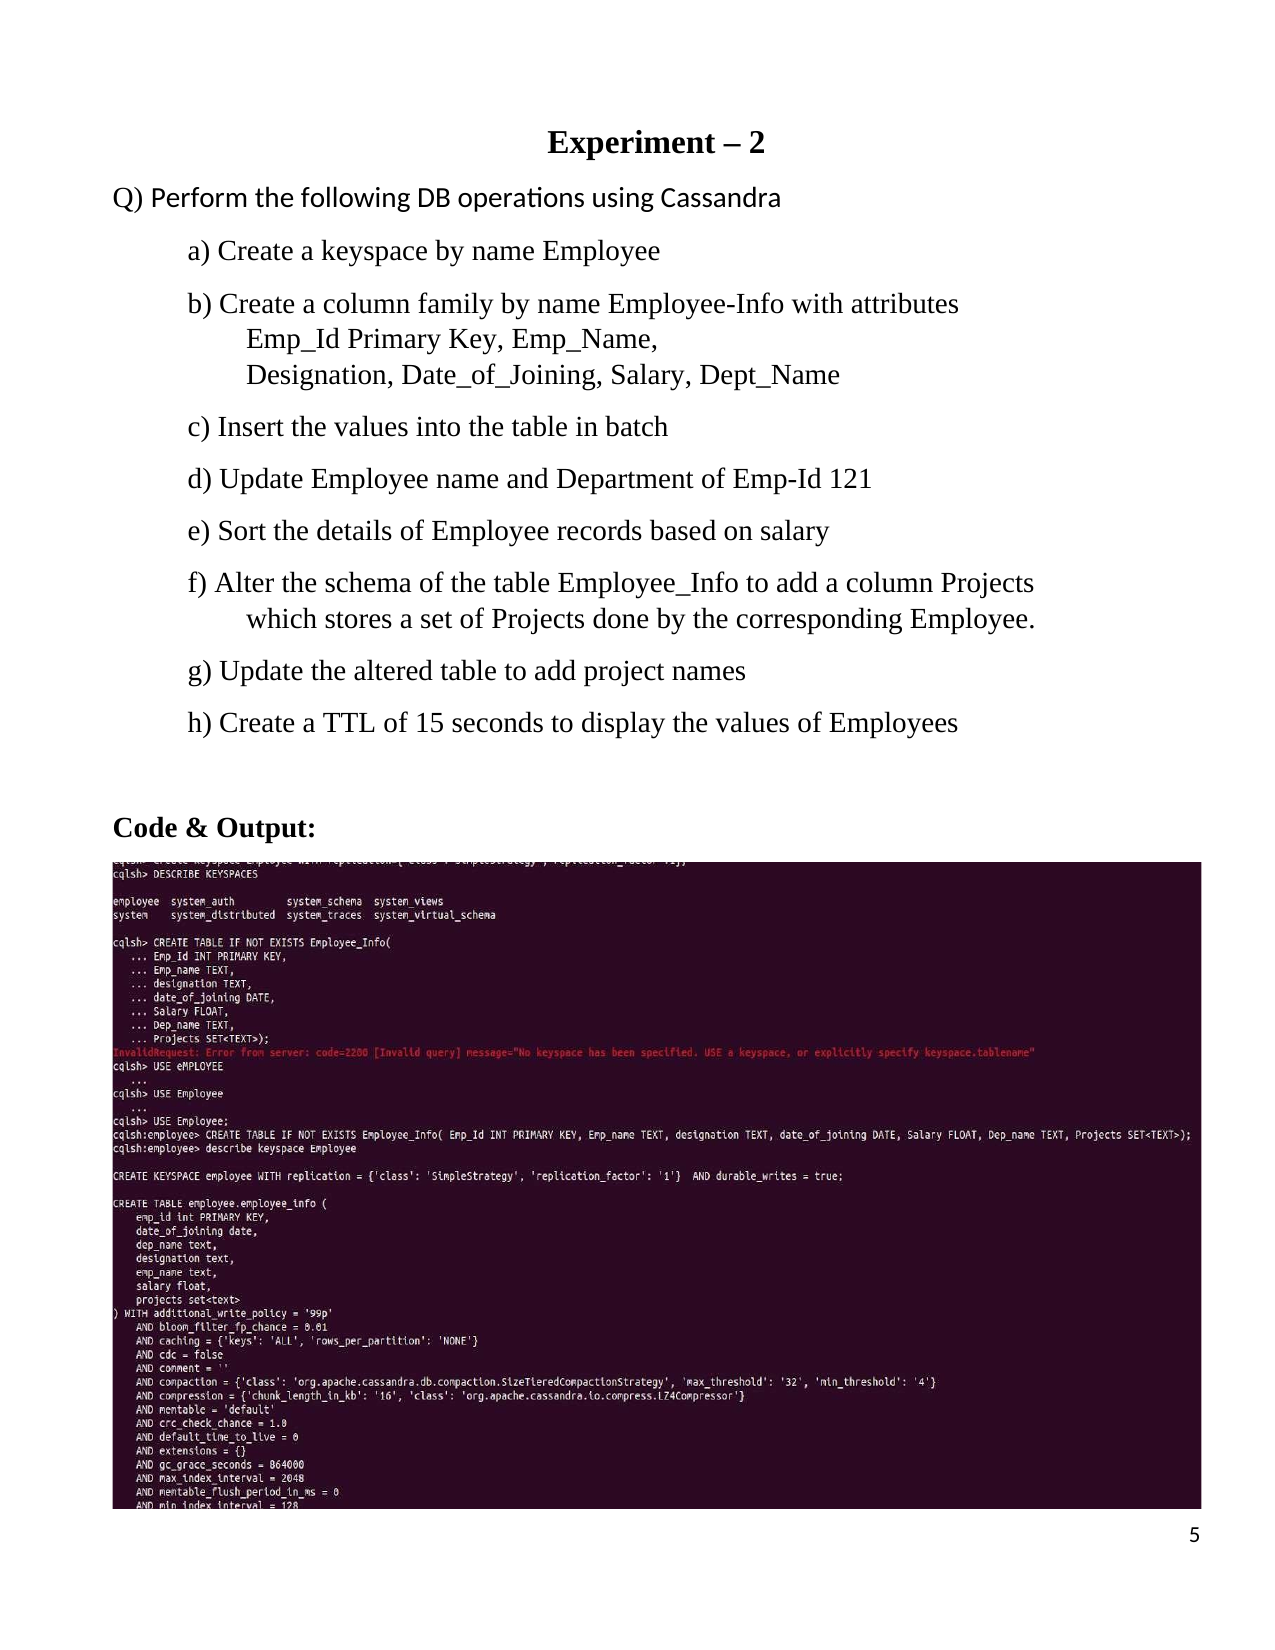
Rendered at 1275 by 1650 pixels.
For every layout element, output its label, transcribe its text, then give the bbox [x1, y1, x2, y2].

text e) Sort the details of Employee records based on salary [187, 513, 1200, 547]
text f) Alter the schema of the table Employee_Info to add a column Projects which stores a set of Projects done by the corresponding Employee. [187, 566, 1200, 634]
picture [112, 862, 1202, 1509]
text c) Insert the values into the table in batch [187, 409, 1200, 442]
text Code & Output: [112, 810, 1200, 843]
text a) Create a keyspace by name Employee [187, 233, 1200, 267]
text g) Update the altered table to add project names [187, 653, 1200, 687]
text b) Create a column family by name Employee-Info with attributes Emp_Id Primary Key, Emp_Name, Designation, Date_of_Joining, Salary, Dept_Name [187, 286, 1200, 390]
text Experiment – 2 [112, 122, 1200, 160]
text Q) Perform the following DB operations using Cassandra [112, 179, 1200, 215]
text h) Create a TTL of 15 seconds to display the values of Employees [187, 705, 1200, 739]
text d) Update Employee name and Department of Emp-Id 121 [187, 461, 1200, 495]
